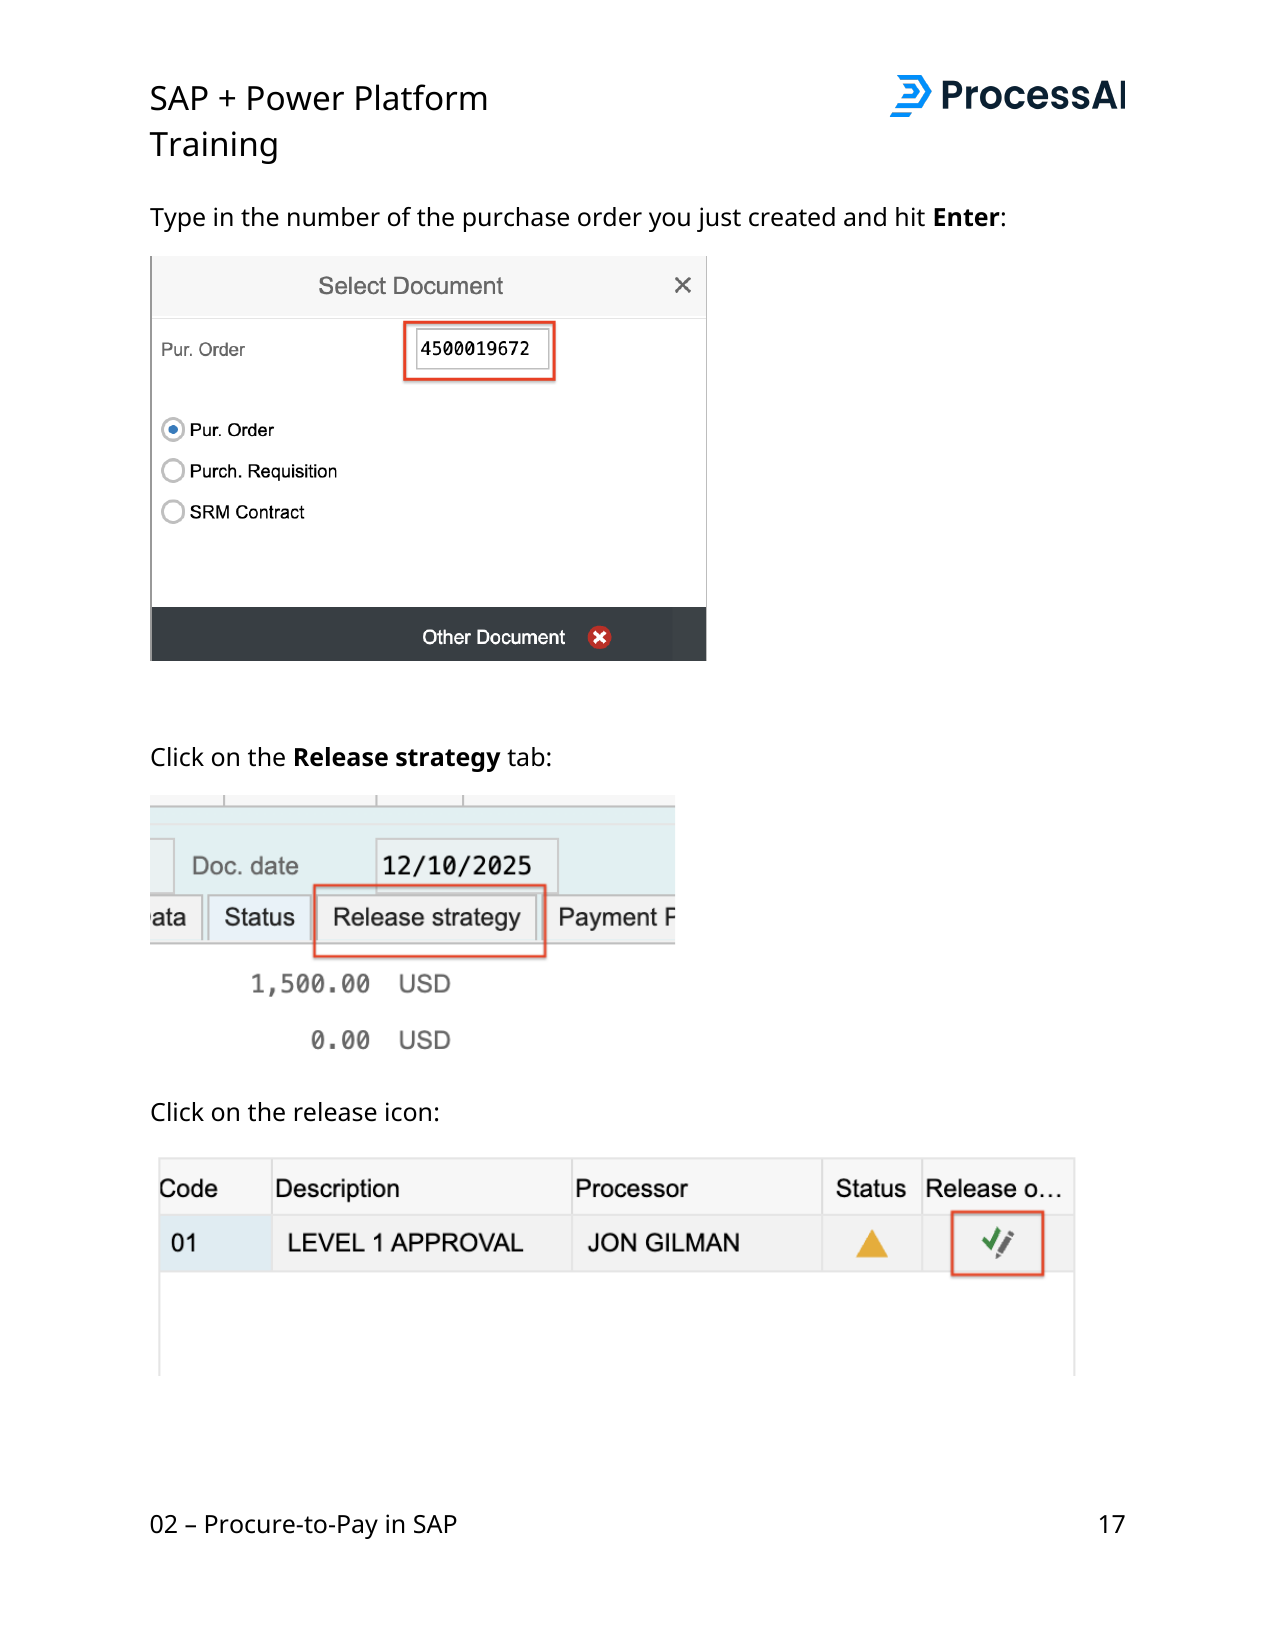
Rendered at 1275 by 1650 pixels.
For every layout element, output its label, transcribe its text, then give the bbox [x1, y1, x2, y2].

text Click on the release icon: [150, 1094, 1125, 1129]
picture [150, 795, 675, 1073]
text Type in the number of the purchase order you just created and hit Enter: [150, 200, 1125, 234]
picture [150, 1150, 1090, 1376]
picture [150, 256, 707, 661]
picture [889, 75, 1125, 117]
text Click on the Release strategy tab: [150, 739, 1125, 773]
